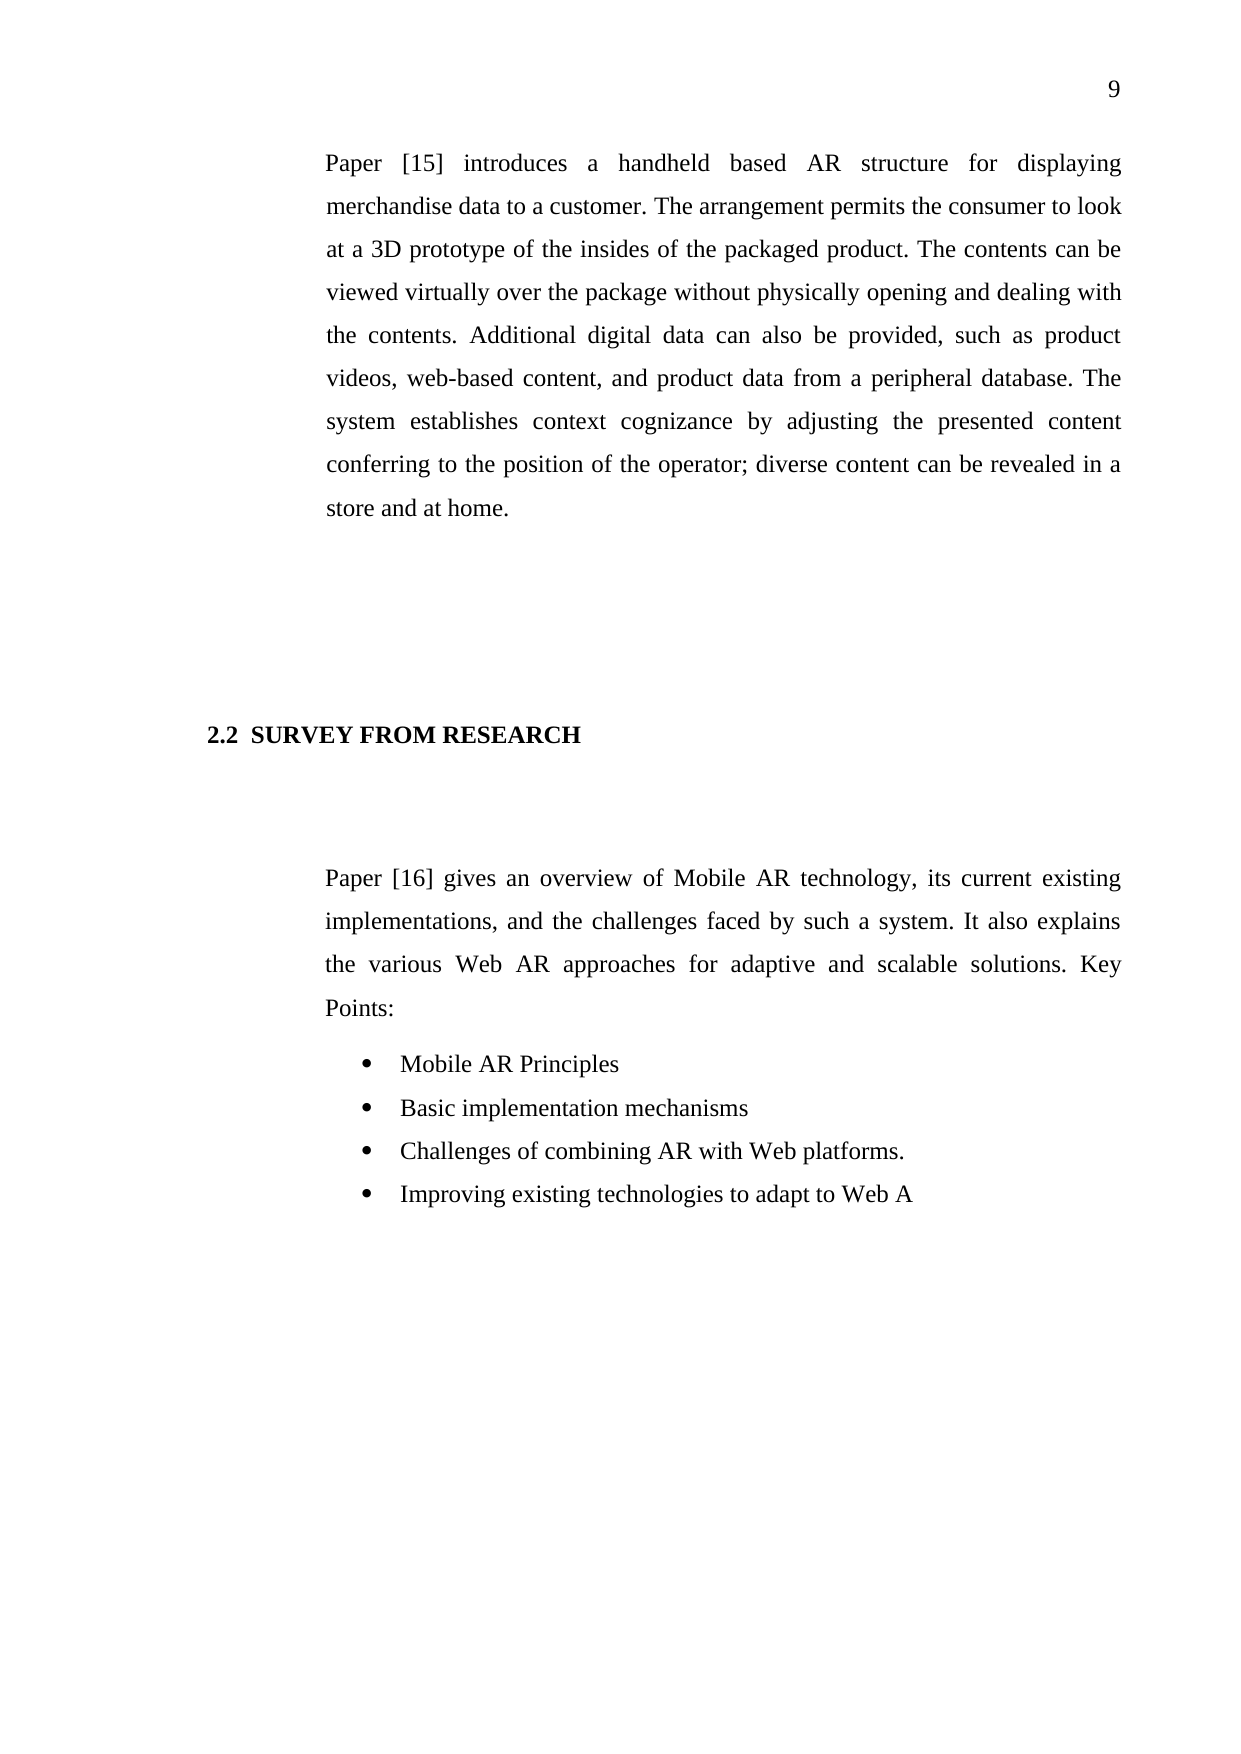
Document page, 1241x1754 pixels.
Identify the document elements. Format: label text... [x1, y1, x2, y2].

text Paper [16] gives an overview of Mobile AR technology, its current existing implementations, and the challenges faced by such a system. It also explains the various Web AR approaches for adaptive and scalable solutions. Key Points: [325, 863, 1122, 1021]
text Paper [15] introduces a handheld based AR structure for displaying merchandise data to a customer. The arrangement permits the consumer to look at a 3D prototype of the insides of the packaged product. The contents can be viewed virtually over the package without physically opening and dealing with the contents. Additional digital data can also be provided, such as product videos, web-based content, and product data from a peripheral database. The system establishes context cognizance by adjusting the presented content conferring to the position of the operator; diverse content can be revealed in a store and at home. [325, 148, 1122, 521]
list Challenges of combining AR with Web platforms. [362, 1136, 1122, 1164]
list Mobile AR Principles [362, 1049, 1122, 1078]
list Improving existing technologies to adapt to Web A [362, 1179, 1122, 1208]
list SURVEY FROM RESEARCH [207, 720, 1122, 749]
list Basic implementation mechanisms [362, 1093, 1122, 1121]
